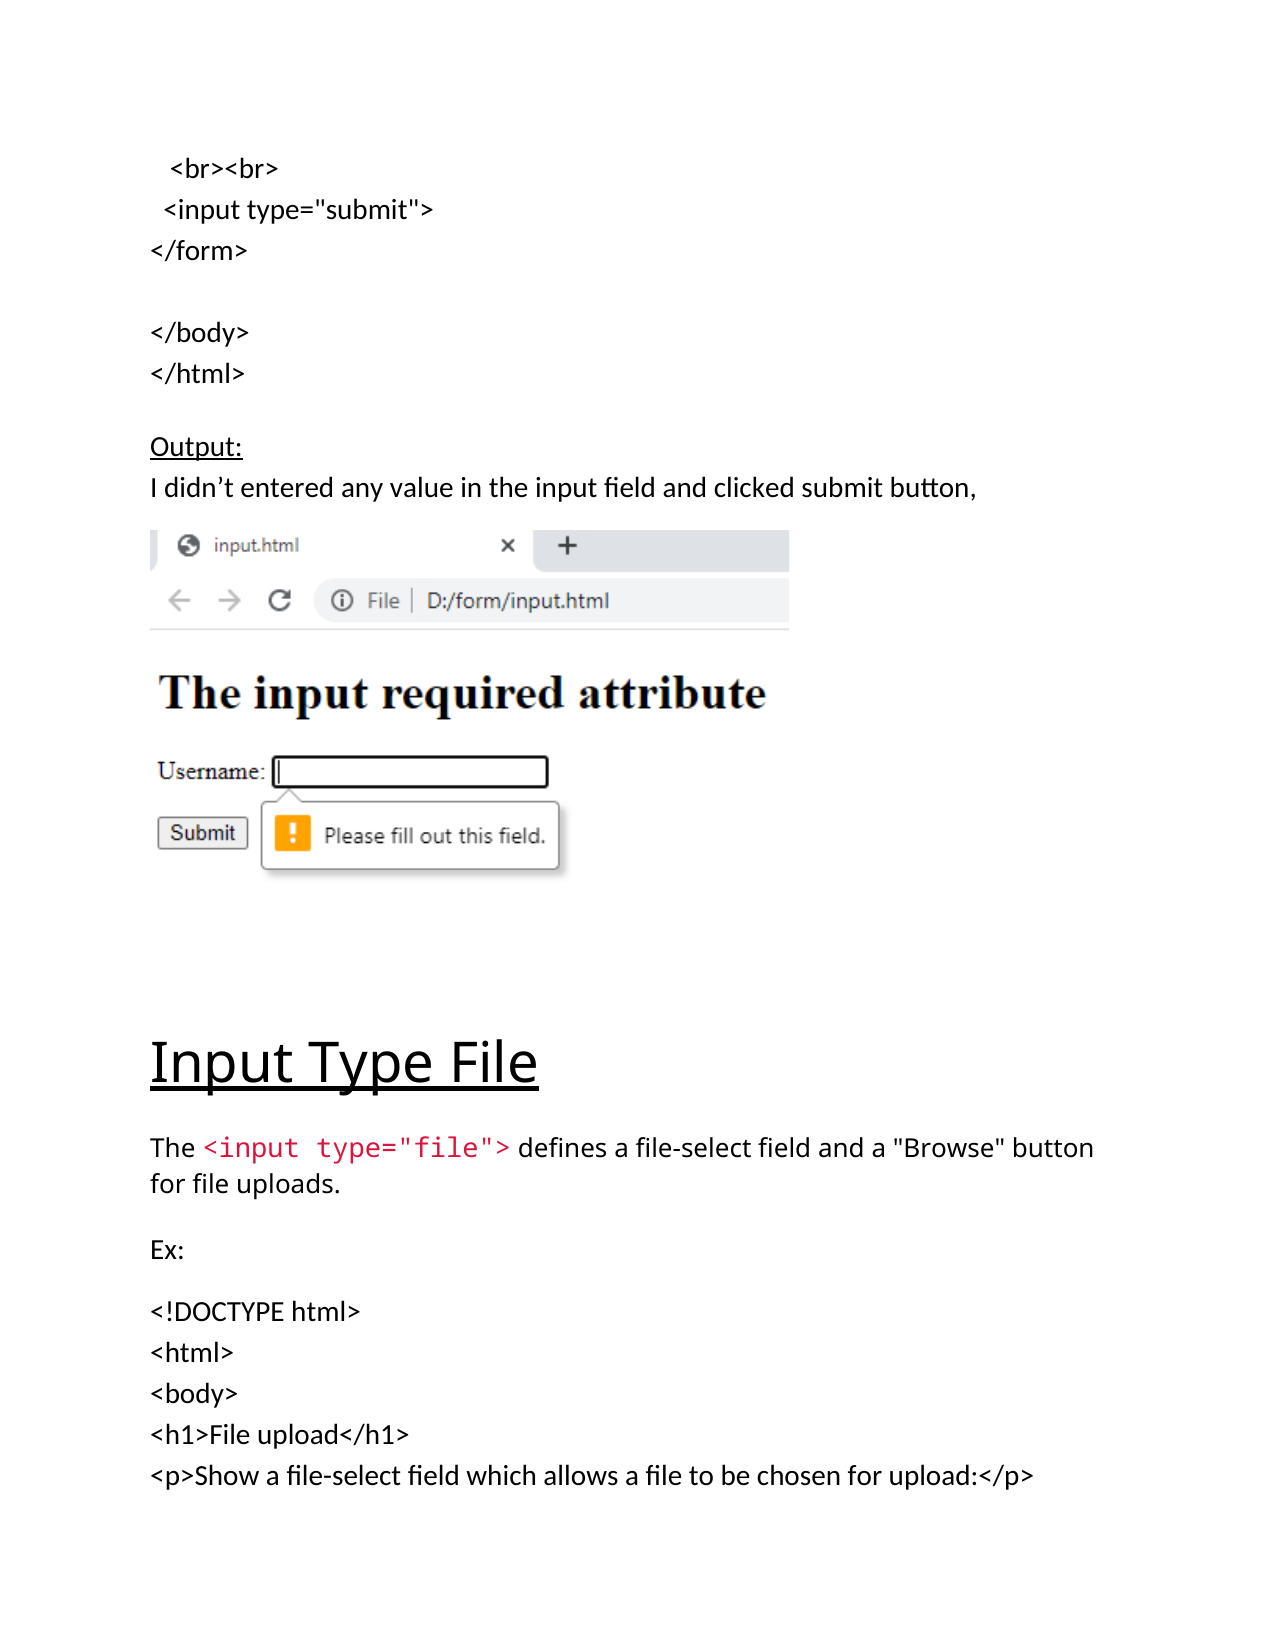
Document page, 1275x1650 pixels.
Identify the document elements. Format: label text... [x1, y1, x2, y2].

text <input type="submit"> [150, 191, 1125, 227]
text <!DOCTYPE html> [150, 1293, 1125, 1328]
text </body> [150, 314, 1125, 349]
text <html> [150, 1334, 1125, 1369]
text Input Type File [150, 1022, 1125, 1099]
text <body> [150, 1375, 1125, 1410]
text <p>Show a file-select field which allows a file to be chosen for upload:</p> [150, 1457, 1125, 1492]
text <h1>File upload</h1> [150, 1416, 1125, 1451]
picture [150, 530, 790, 936]
text The <input type="file"> defines a file-select field and a "Browse" button for file uploads. [150, 1129, 1125, 1201]
text <br><br> [150, 150, 1125, 186]
text </html> [150, 355, 1125, 390]
text </form> [150, 232, 1125, 267]
text Ex: [150, 1231, 1125, 1267]
text Output: [150, 428, 1125, 463]
text I didn’t entered any value in the input field and clicked submit button, [150, 469, 1125, 504]
